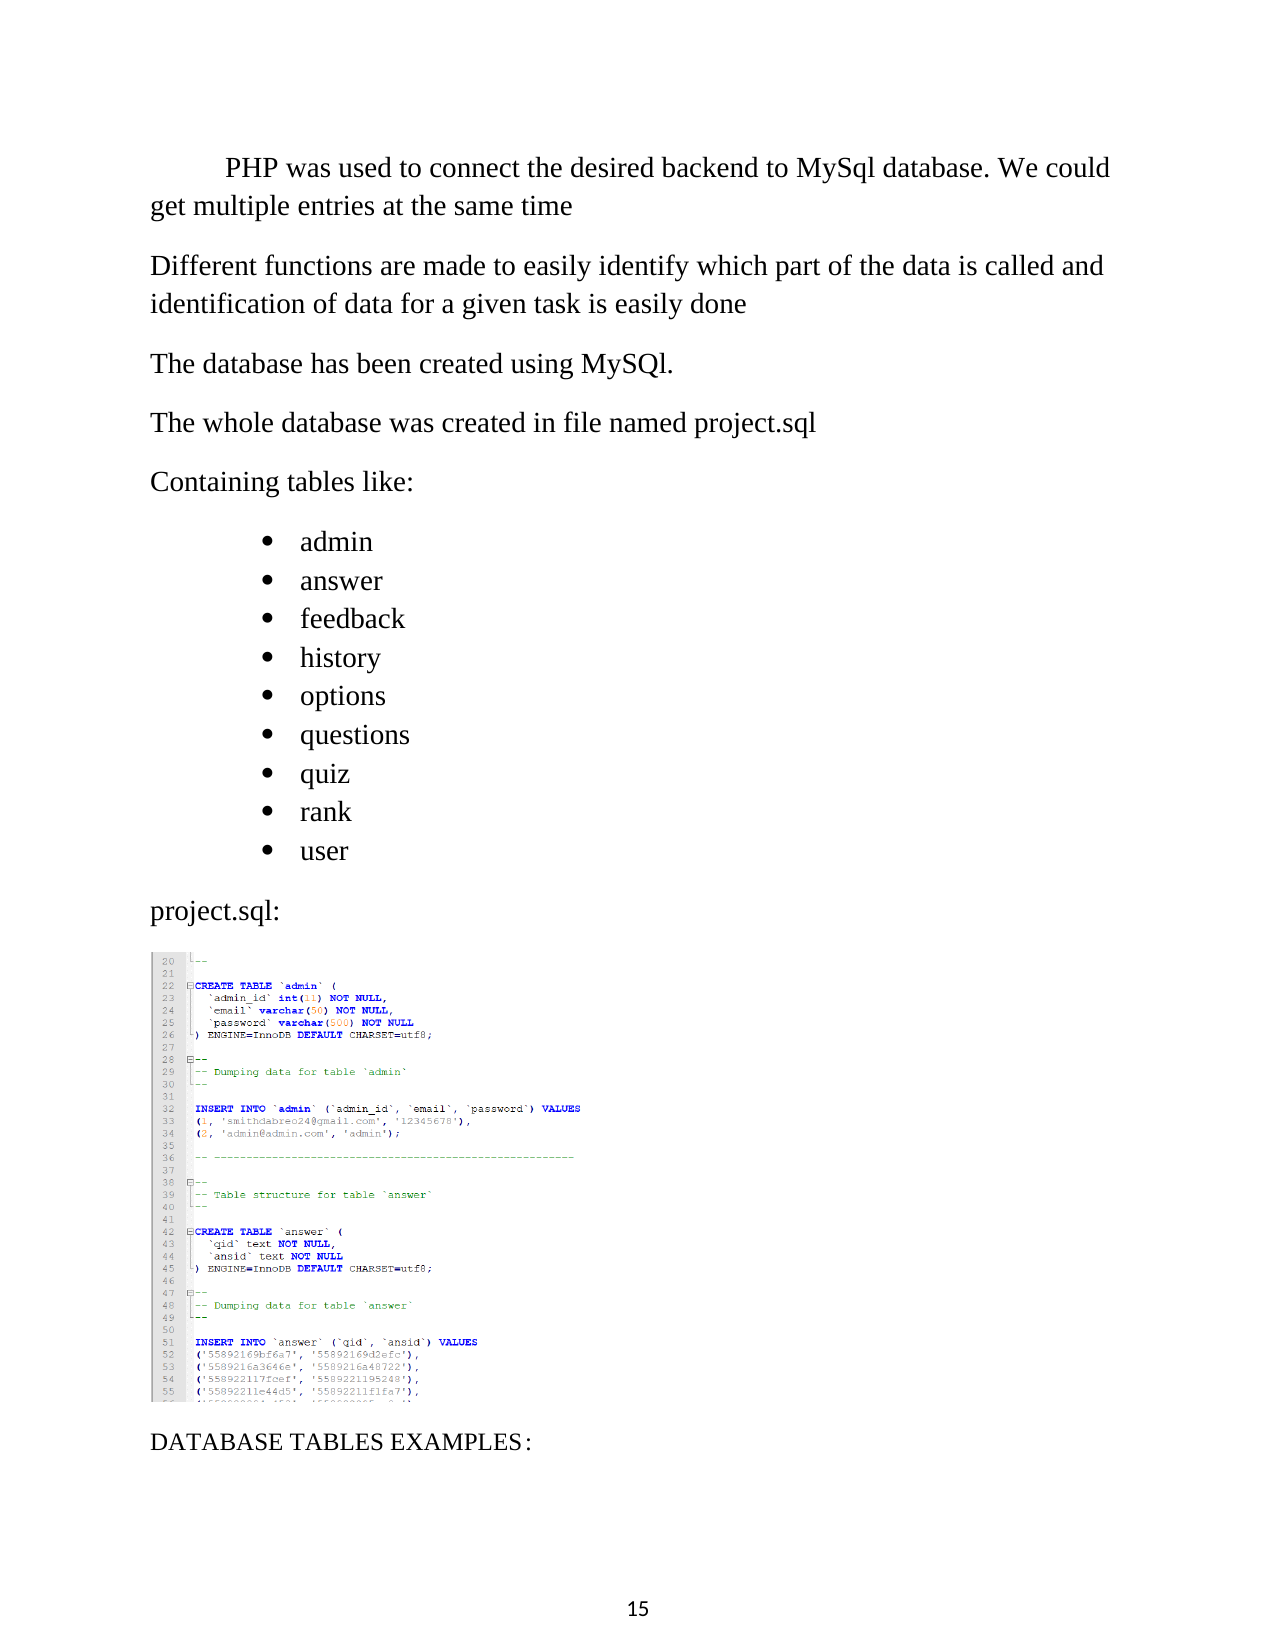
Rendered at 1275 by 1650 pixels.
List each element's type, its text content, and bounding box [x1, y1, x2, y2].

text Different functions are made to easily identify which part of the data is called and identification of data for a given task is easily done [150, 248, 1125, 320]
list questions [262, 717, 1125, 751]
text The database has been created using MySQl. [150, 346, 1125, 379]
picture [150, 952, 1058, 1402]
list user [262, 833, 1125, 867]
text The whole database was created in file named project.sql [150, 405, 1125, 439]
text PHP was used to connect the desired backend to MySql database. We could get multiple entries at the same time [150, 150, 1125, 222]
list feedback [262, 601, 1125, 635]
text Containing tables like: [150, 464, 1125, 498]
list history [262, 640, 1125, 673]
list admin [262, 524, 1125, 558]
text DATABASE TABLES EXAMPLES : [150, 1427, 1125, 1456]
list answer [262, 563, 1125, 596]
list options [262, 678, 1125, 712]
text project.sql: [150, 893, 1125, 926]
list quiz [262, 756, 1125, 789]
list rank [262, 794, 1125, 828]
